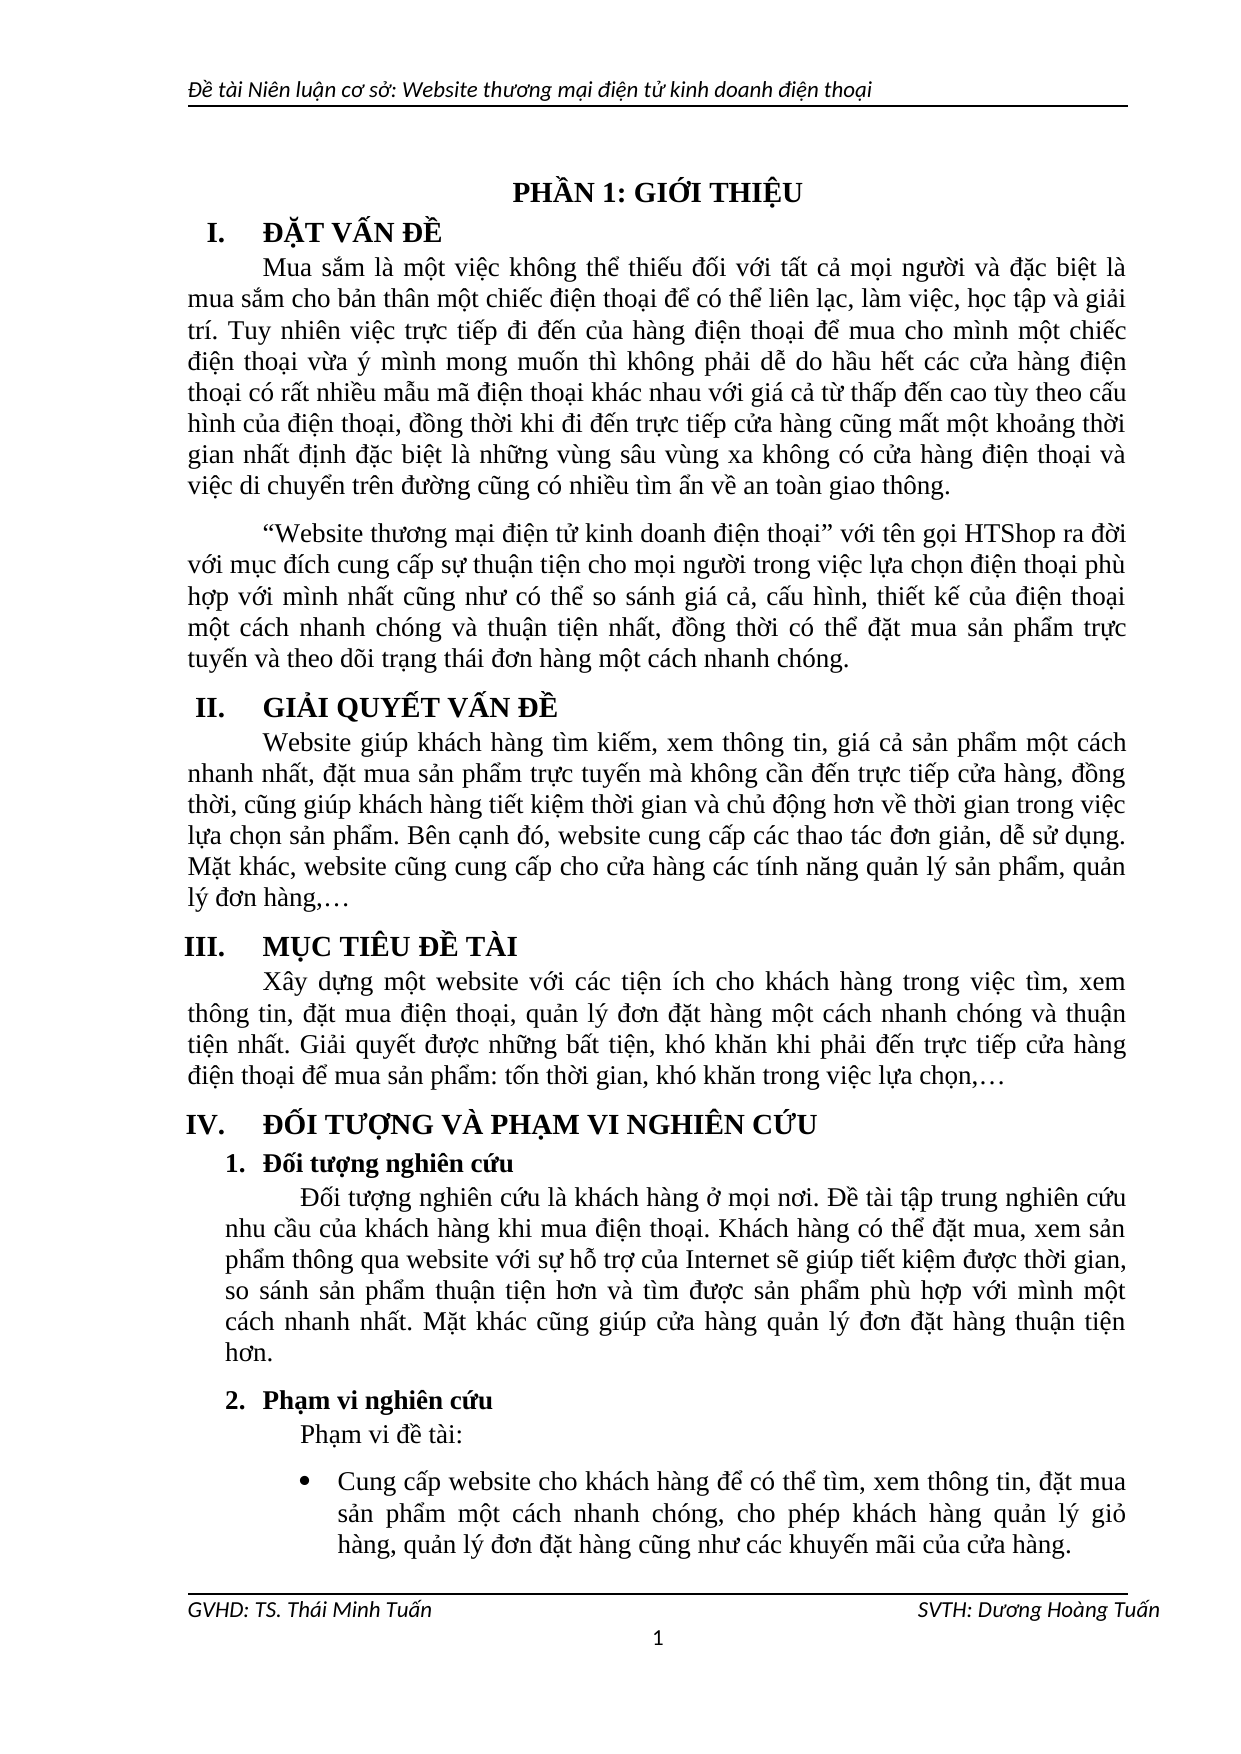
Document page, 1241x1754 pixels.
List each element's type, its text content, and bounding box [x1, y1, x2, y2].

text Đối tượng nghiên cứu là khách hàng ở mọi nơi. Đề tài tập trung nghiên cứu nhu cầu của khách hàng khi mua điện thoại. Khách hàng có thể đặt mua, xem sản phẩm thông qua website với sự hỗ trợ của Internet sẽ giúp tiết kiệm được thời gian, so sánh sản phẩm thuận tiện hơn và tìm được sản phẩm phù hợp với mình một cách nhanh nhất. Mặt khác cũng giúp cửa hàng quản lý đơn đặt hàng thuận tiện hơn. [225, 1181, 1128, 1367]
subtitle ĐỐI TƯỢNG VÀ PHẠM VI NGHIÊN CỨU [225, 1107, 1128, 1140]
subtitle PHẦN 1: GIỚI THIỆU [187, 175, 1128, 208]
text Website giúp khách hàng tìm kiếm, xem thông tin, giá cả sản phẩm một cách nhanh nhất, đặt mua sản phẩm trực tuyến mà không cần đến trực tiếp cửa hàng, đồng thời, cũng giúp khách hàng tiết kiệm thời gian và chủ động hơn về thời gian trong việc lựa chọn sản phẩm. Bên cạnh đó, website cung cấp các thao tác đơn giản, dễ sử dụng. Mặt khác, website cũng cung cấp cho cửa hàng các tính năng quản lý sản phẩm, quản lý đơn hàng,… [187, 726, 1128, 913]
subtitle MỤC TIÊU ĐỀ TÀI [225, 929, 1128, 963]
text Phạm vi đề tài: [300, 1418, 1128, 1449]
text “Website thương mại điện tử kinh doanh điện thoại” với tên gọi HTShop ra đời với mục đích cung cấp sự thuận tiện cho mọi người trong việc lựa chọn điện thoại phù hợp với mình nhất cũng như có thể so sánh giá cả, cấu hình, thiết kế của điện thoại một cách nhanh chóng và thuận tiện nhất, đồng thời có thể đặt mua sản phẩm trực tuyến và theo dõi trạng thái đơn hàng một cách nhanh chóng. [187, 517, 1128, 673]
list Cung cấp website cho khách hàng để có thể tìm, xem thông tin, đặt mua sản phẩm một cách nhanh chóng, cho phép khách hàng quản lý giỏ hàng, quản lý đơn đặt hàng cũng như các khuyến mãi của cửa hàng. [300, 1466, 1128, 1559]
subtitle GIẢI QUYẾT VẤN ĐỀ [225, 690, 1128, 723]
text Xây dựng một website với các tiện ích cho khách hàng trong việc tìm, xem thông tin, đặt mua điện thoại, quản lý đơn đặt hàng một cách nhanh chóng và thuận tiện nhất. Giải quyết được những bất tiện, khó khăn khi phải đến trực tiếp cửa hàng điện thoại để mua sản phẩm: tốn thời gian, khó khăn trong việc lựa chọn,… [187, 966, 1128, 1090]
text Mua sắm là một việc không thể thiếu đối với tất cả mọi người và đặc biệt là mua sắm cho bản thân một chiếc điện thoại để có thể liên lạc, làm việc, học tập và giải trí. Tuy nhiên việc trực tiếp đi đến của hàng điện thoại để mua cho mình một chiếc điện thoại vừa ý mình mong muốn thì không phải dễ do hầu hết các cửa hàng điện thoại có rất nhiều mẫu mã điện thoại khác nhau với giá cả từ thấp đến cao tùy theo cấu hình của điện thoại, đồng thời khi đi đến trực tiếp cửa hàng cũng mất một khoảng thời gian nhất định đặc biệt là những vùng sâu vùng xa không có cửa hàng điện thoại và việc di chuyển trên đường cũng có nhiều tìm ẩn về an toàn giao thông. [187, 251, 1128, 501]
subtitle Phạm vi nghiên cứu [225, 1384, 1128, 1415]
subtitle ĐẶT VẤN ĐỀ [225, 215, 1128, 249]
subtitle Đối tượng nghiên cứu [225, 1147, 1128, 1178]
